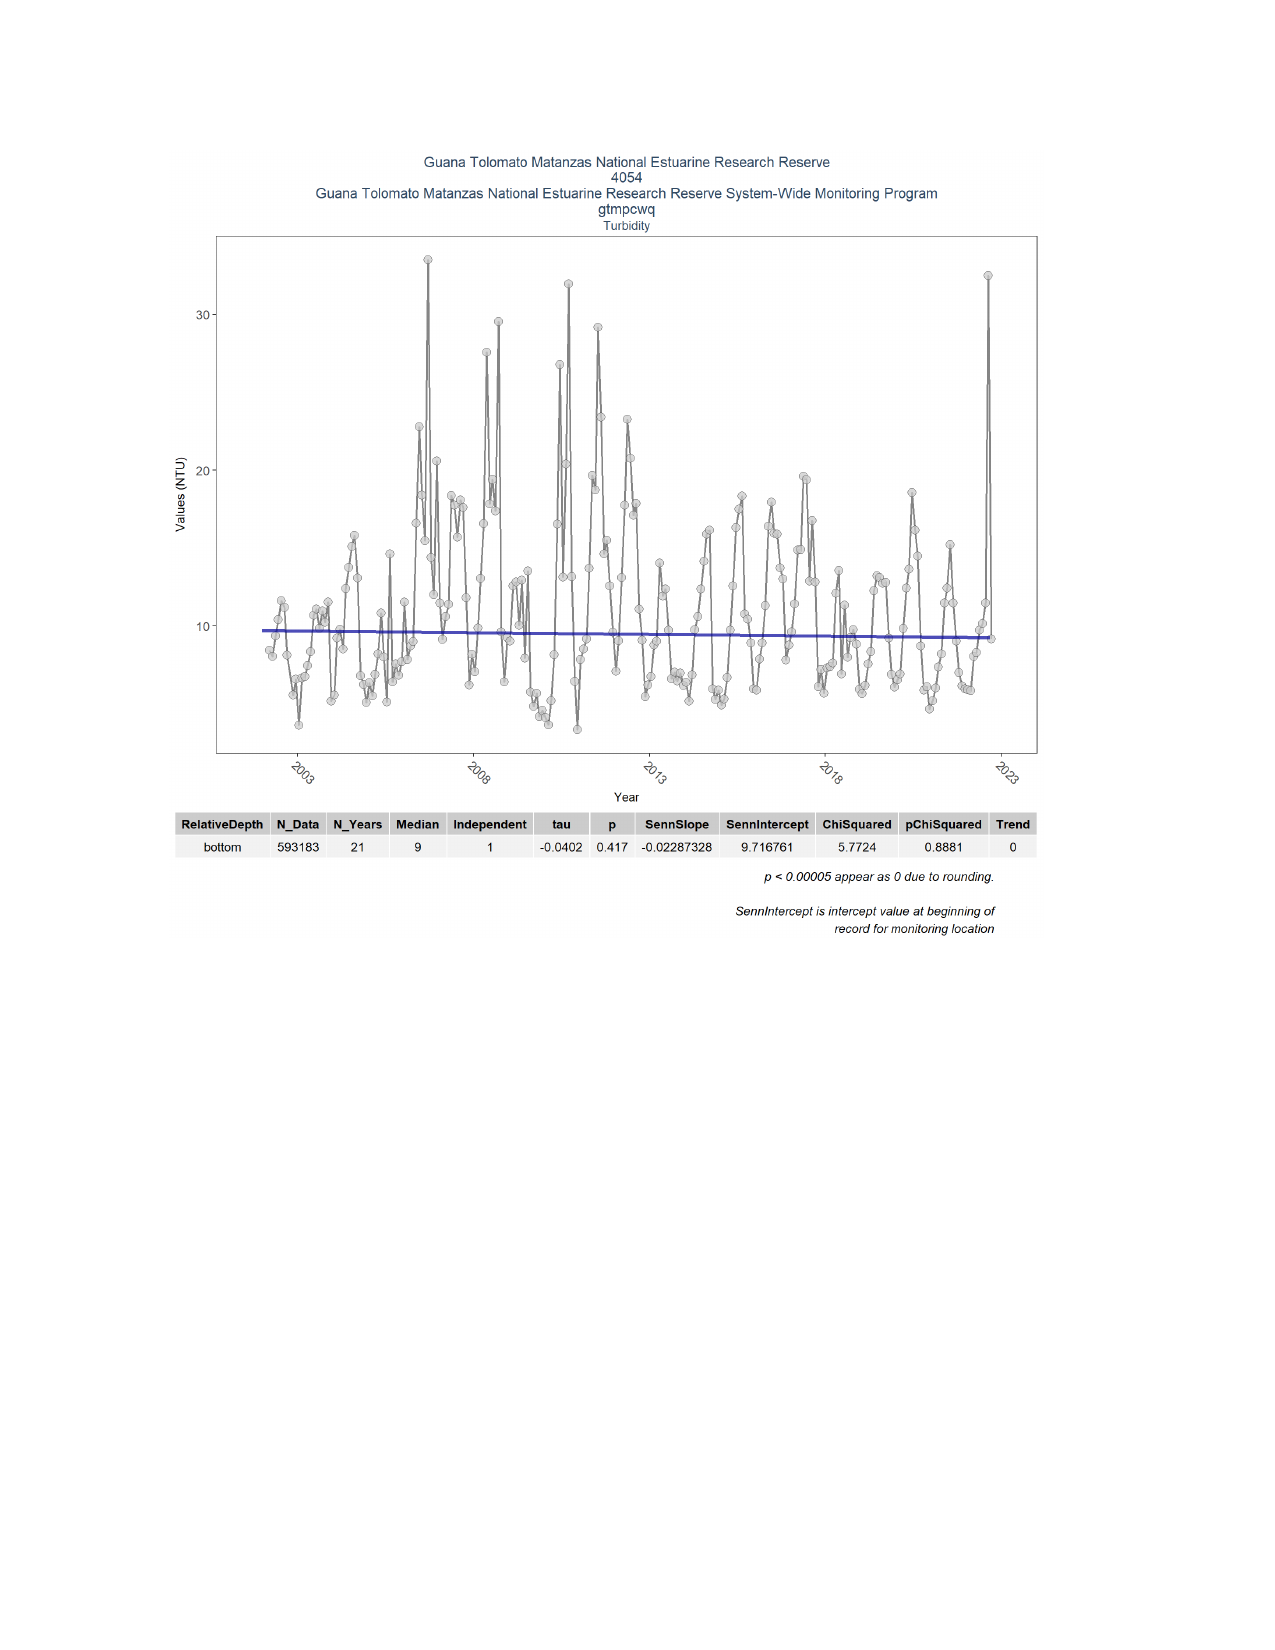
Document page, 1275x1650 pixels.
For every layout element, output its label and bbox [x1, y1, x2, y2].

picture [168, 150, 1044, 938]
